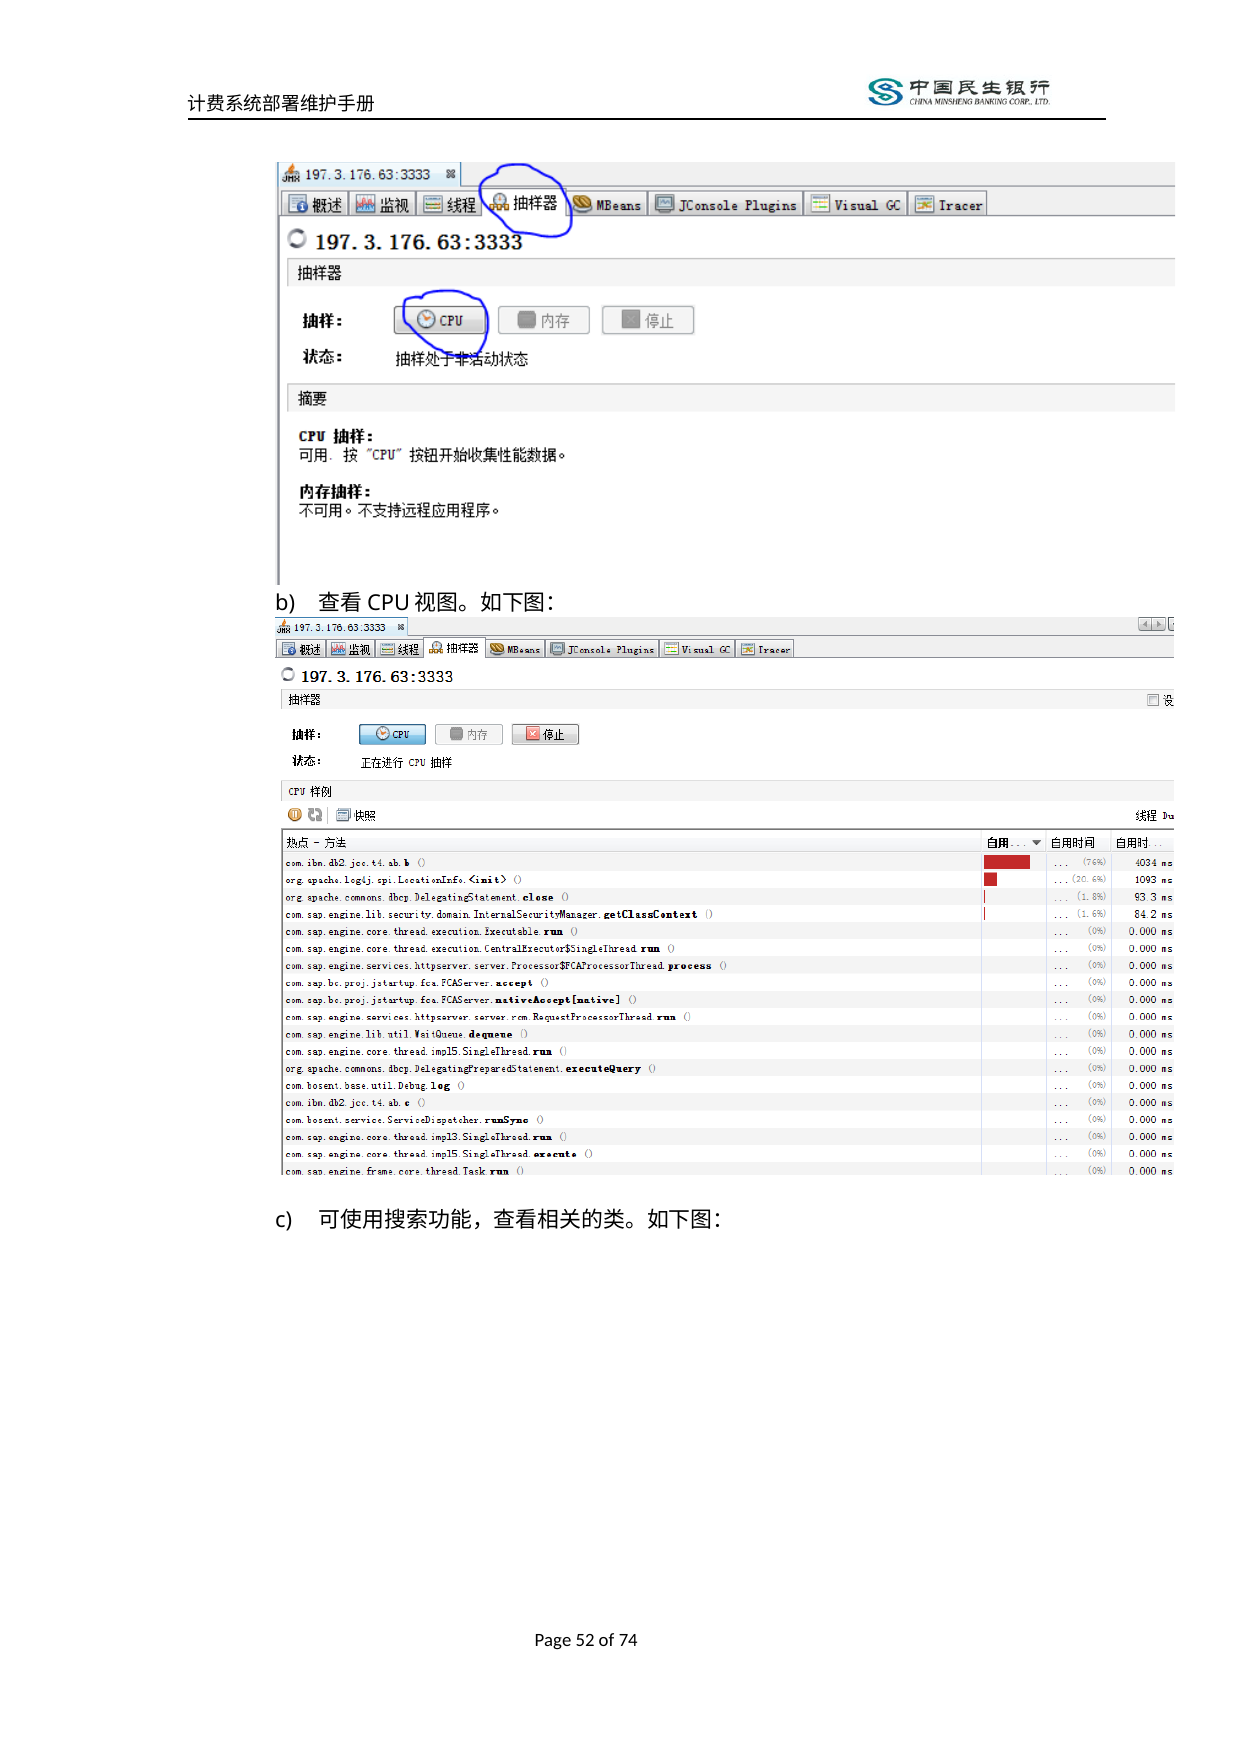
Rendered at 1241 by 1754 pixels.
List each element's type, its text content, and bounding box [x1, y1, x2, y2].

picture [275, 162, 1175, 585]
list 查看CPU视图。如下图： [275, 585, 1106, 617]
list 可使用搜索功能，查看相关的类。如下图： [275, 1202, 1106, 1234]
picture [275, 617, 1174, 1175]
picture [863, 68, 1053, 114]
